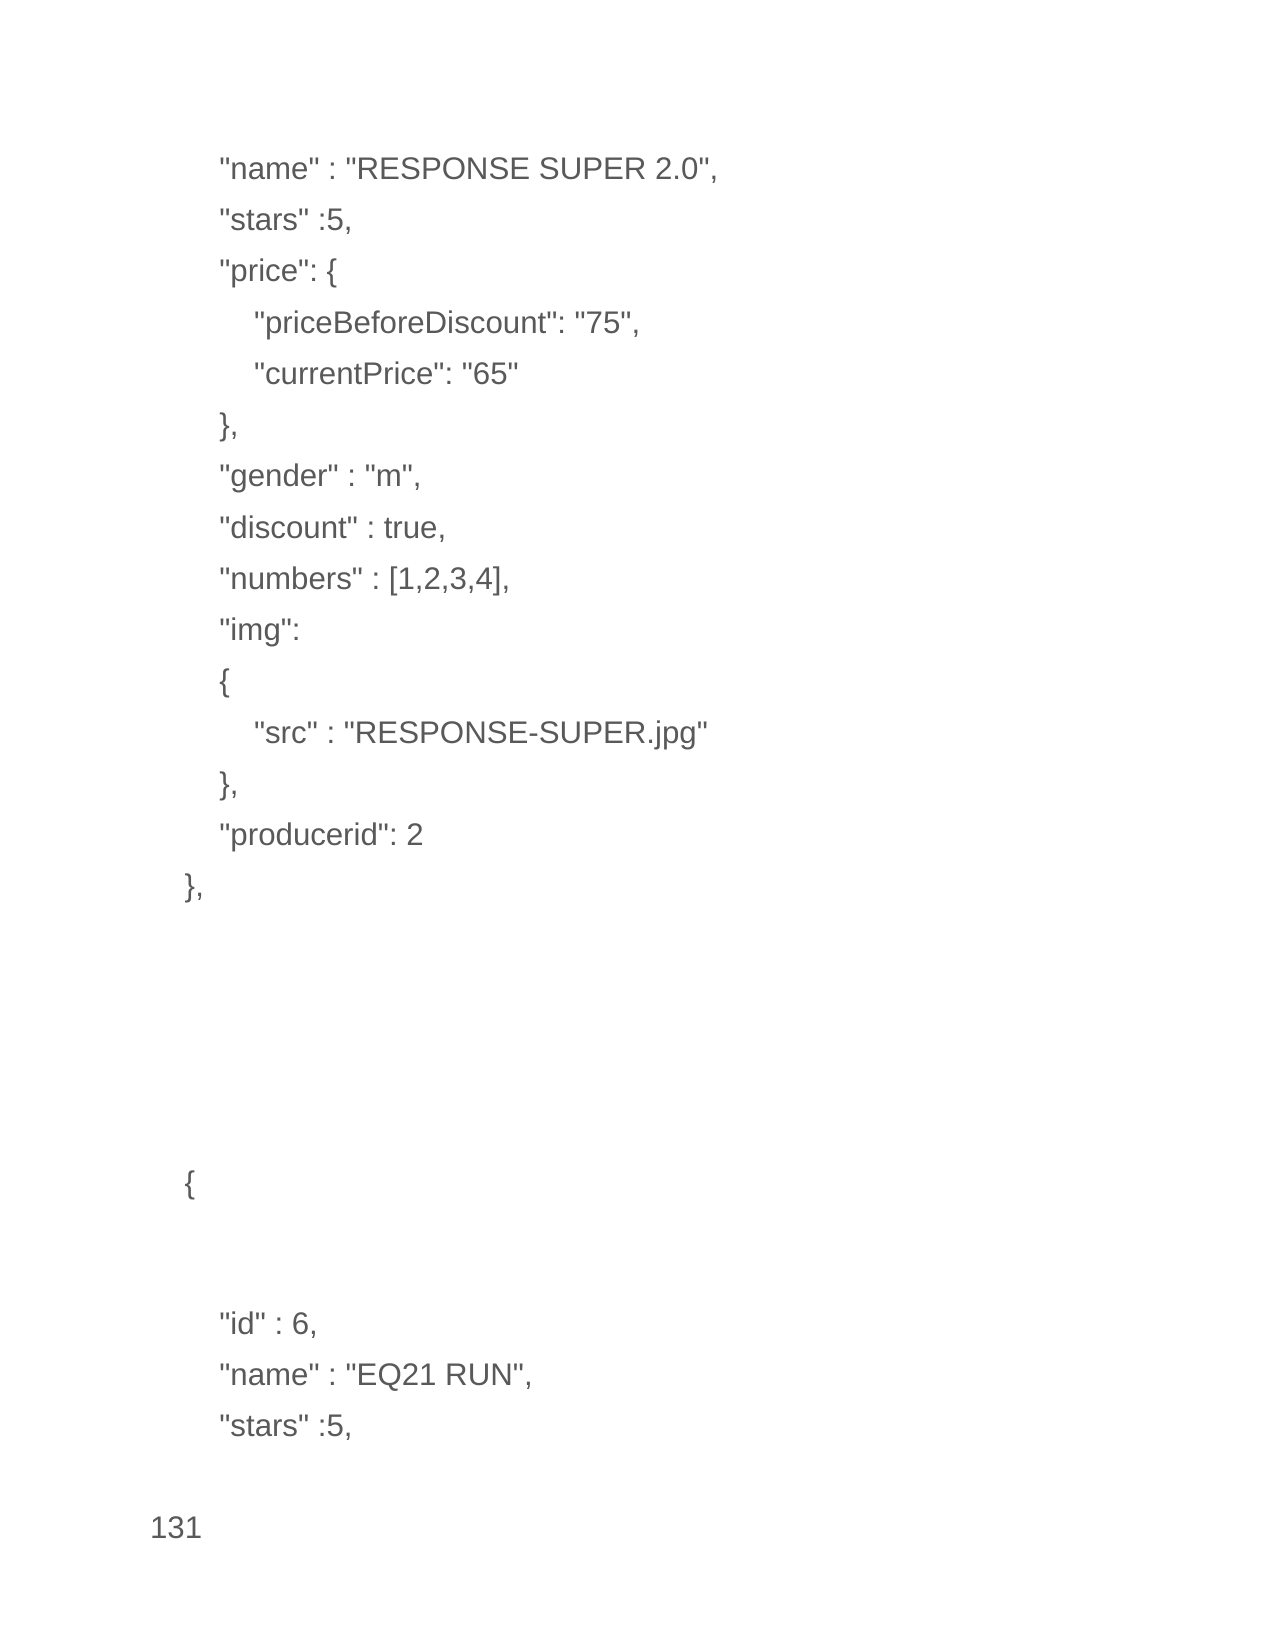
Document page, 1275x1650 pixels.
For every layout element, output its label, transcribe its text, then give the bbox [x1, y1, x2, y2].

text "numbers" : [1,2,3,4], [150, 560, 1125, 596]
text "id" : 6, [150, 1305, 1125, 1341]
text "stars" :5, [150, 1407, 1125, 1443]
text { [150, 1164, 1125, 1200]
text "discount" : true, [150, 509, 1125, 545]
text }, [150, 765, 1125, 801]
text "priceBeforeDiscount": "75", [150, 304, 1125, 340]
text "name" : "EQ21 RUN", [150, 1356, 1125, 1392]
text }, [150, 406, 1125, 442]
text "name" : "RESPONSE SUPER 2.0", [150, 150, 1125, 186]
text "currentPrice": "65" [150, 355, 1125, 391]
text "src" : "RESPONSE-SUPER.jpg" [150, 714, 1125, 750]
text { [150, 662, 1125, 698]
text "producerid": 2 [150, 816, 1125, 852]
text "stars" :5, [150, 201, 1125, 237]
text "price": { [150, 252, 1125, 288]
text }, [150, 867, 1125, 903]
text "gender" : "m", [150, 457, 1125, 493]
text "img": [150, 611, 1125, 647]
